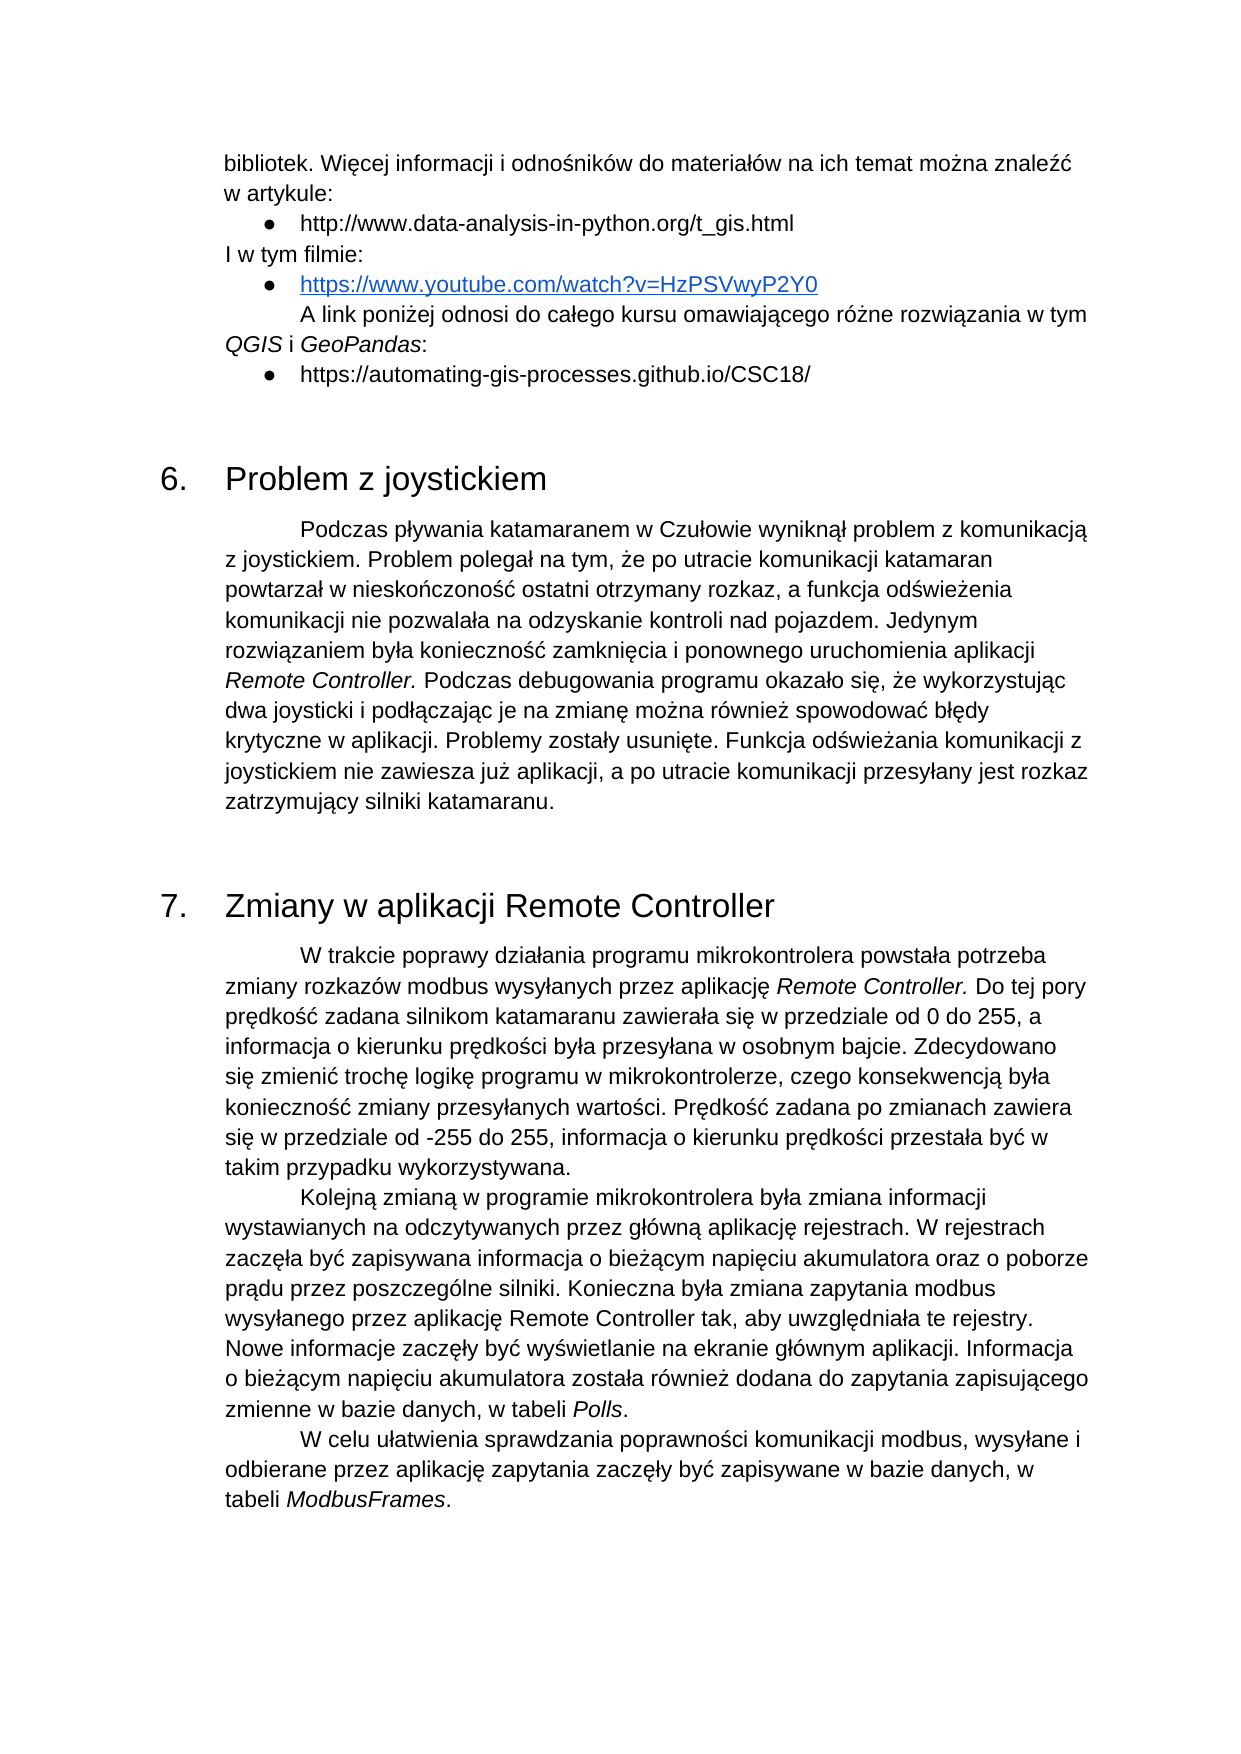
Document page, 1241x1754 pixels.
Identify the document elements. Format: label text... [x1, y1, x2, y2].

subtitle Problem z joystickiem [187, 459, 1090, 498]
list http://www.data-analysis-in-python.org/t_gis.html [262, 210, 1090, 237]
list https://automating-gis-processes.github.io/CSC18/ [262, 361, 1090, 388]
text I w tym filmie: [150, 241, 1090, 267]
subtitle Zmiany w aplikacji Remote Controller [187, 886, 1090, 924]
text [224, 150, 1090, 207]
text W trakcie poprawy działania programu mikrokontrolera powstała potrzeba zmiany rozkazów modbus wysyłanych przez aplikację Remote Controller. Do tej pory prędkość zadana silnikom katamaranu zawierała się w przedziale od 0 do 255, a informacja o kierunku prędkości była przesyłana w osobnym bajcie. Zdecydowano się zmienić trochę logikę programu w mikrokontrolerze, czego konsekwencją była konieczność zmiany przesyłanych wartości. Prędkość zadana po zmianach zawiera się w przedziale od -255 do 255, informacja o kierunku prędkości przestała być w takim przypadku wykorzystywana. [225, 942, 1090, 1180]
text Kolejną zmianą w programie mikrokontrolera była zmiana informacji wystawianych na odczytywanych przez główną aplikację rejestrach. W rejestrach zaczęła być zapisywana informacja o bieżącym napięciu akumulatora oraz o poborze prądu przez poszczególne silniki. Konieczna była zmiana zapytania modbus wysyłanego przez aplikację Remote Controller tak, aby uwzględniała te rejestry. Nowe informacje zaczęły być wyświetlanie na ekranie głównym aplikacji. Informacja o bieżącym napięciu akumulatora została również dodana do zapytania zapisującego zmienne w bazie danych, w tabeli Polls. [225, 1184, 1090, 1422]
text W celu ułatwienia sprawdzania poprawności komunikacji modbus, wysyłane i odbierane przez aplikację zapytania zaczęły być zapisywane w bazie danych, w tabeli ModbusFrames. [225, 1426, 1090, 1513]
list https://www.youtube.com/watch?v=HzPSVwyP2Y0 [262, 271, 1090, 297]
text A link poniżej odnosi do całego kursu omawiającego różne rozwiązania w tym QGIS i GeoPandas: [225, 301, 1090, 358]
text Podczas pływania katamaranem w Czułowie wyniknął problem z komunikacją z joystickiem. Problem polegał na tym, że po utracie komunikacji katamaran powtarzał w nieskończoność ostatni otrzymany rozkaz, a funkcja odświeżenia komunikacji nie pozwalała na odzyskanie kontroli nad pojazdem. Jedynym rozwiązaniem była konieczność zamknięcia i ponownego uruchomienia aplikacji Remote Controller. Podczas debugowania programu okazało się, że wykorzystując dwa joysticki i podłączając je na zmianę można również spowodować błędy krytyczne w aplikacji. Problemy zostały usunięte. Funkcja odświeżania komunikacji z joystickiem nie zawiesza już aplikacji, a po utracie komunikacji przesyłany jest rozkaz zatrzymujący silniki katamaranu. [225, 516, 1090, 814]
